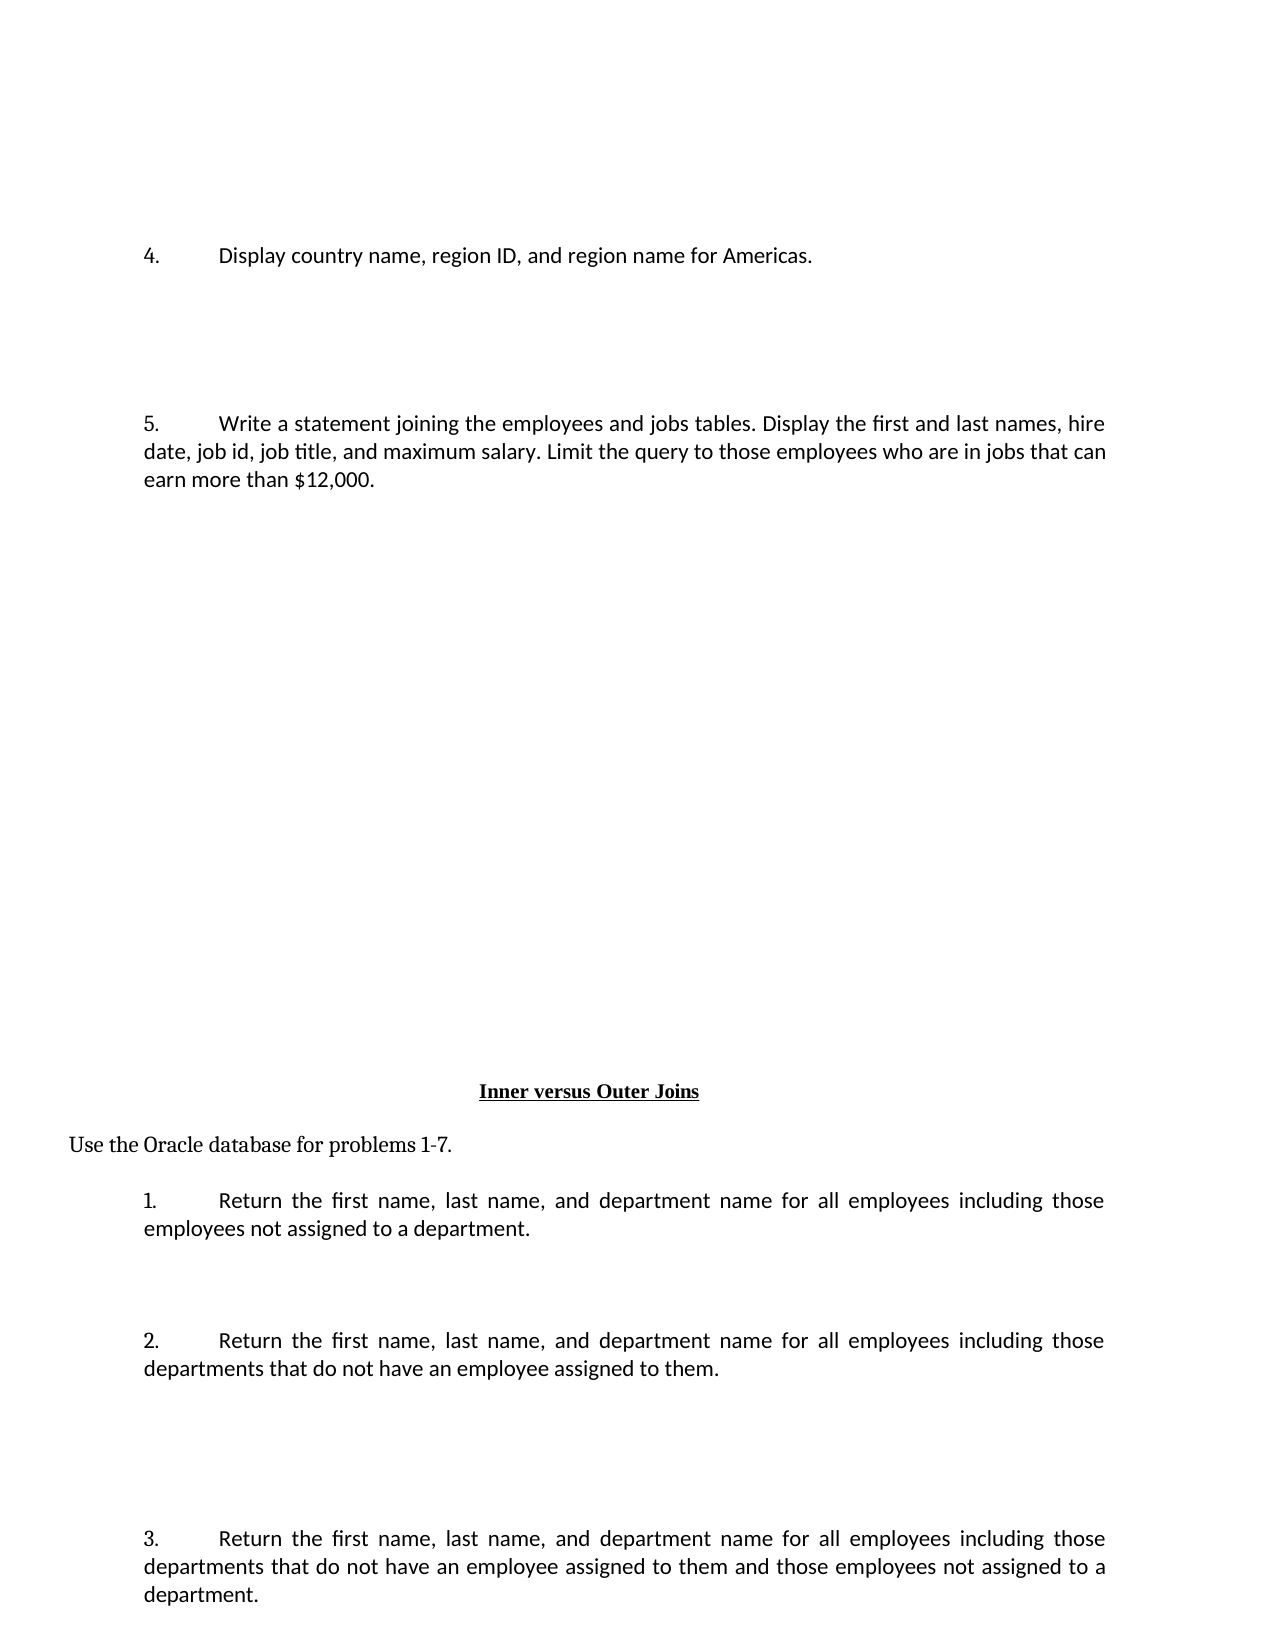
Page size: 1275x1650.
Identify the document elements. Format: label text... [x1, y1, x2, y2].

list Write a statement joining the employees and jobs tables. Display the first and last names, hire date, job id, job title, and maximum salary. Limit the query to those employees who are in jobs that can earn more than $12,000. [144, 409, 1107, 493]
list Return the first name, last name, and department name for all employees including those departments that do not have an employee assigned to them. [144, 1326, 1106, 1382]
list Return the first name, last name, and department name for all employees including those departments that do not have an employee assigned to them and those employees not assigned to a department. [144, 1524, 1108, 1608]
list Return the first name, last name, and department name for all employees including those employees not assigned to a department. [144, 1186, 1106, 1242]
text Use the Oracle database for problems 1-7. [69, 1132, 1275, 1158]
list Display country name, region ID, and region name for Americas. [144, 241, 1275, 269]
text Inner versus Outer Joins [39, 1079, 1139, 1103]
